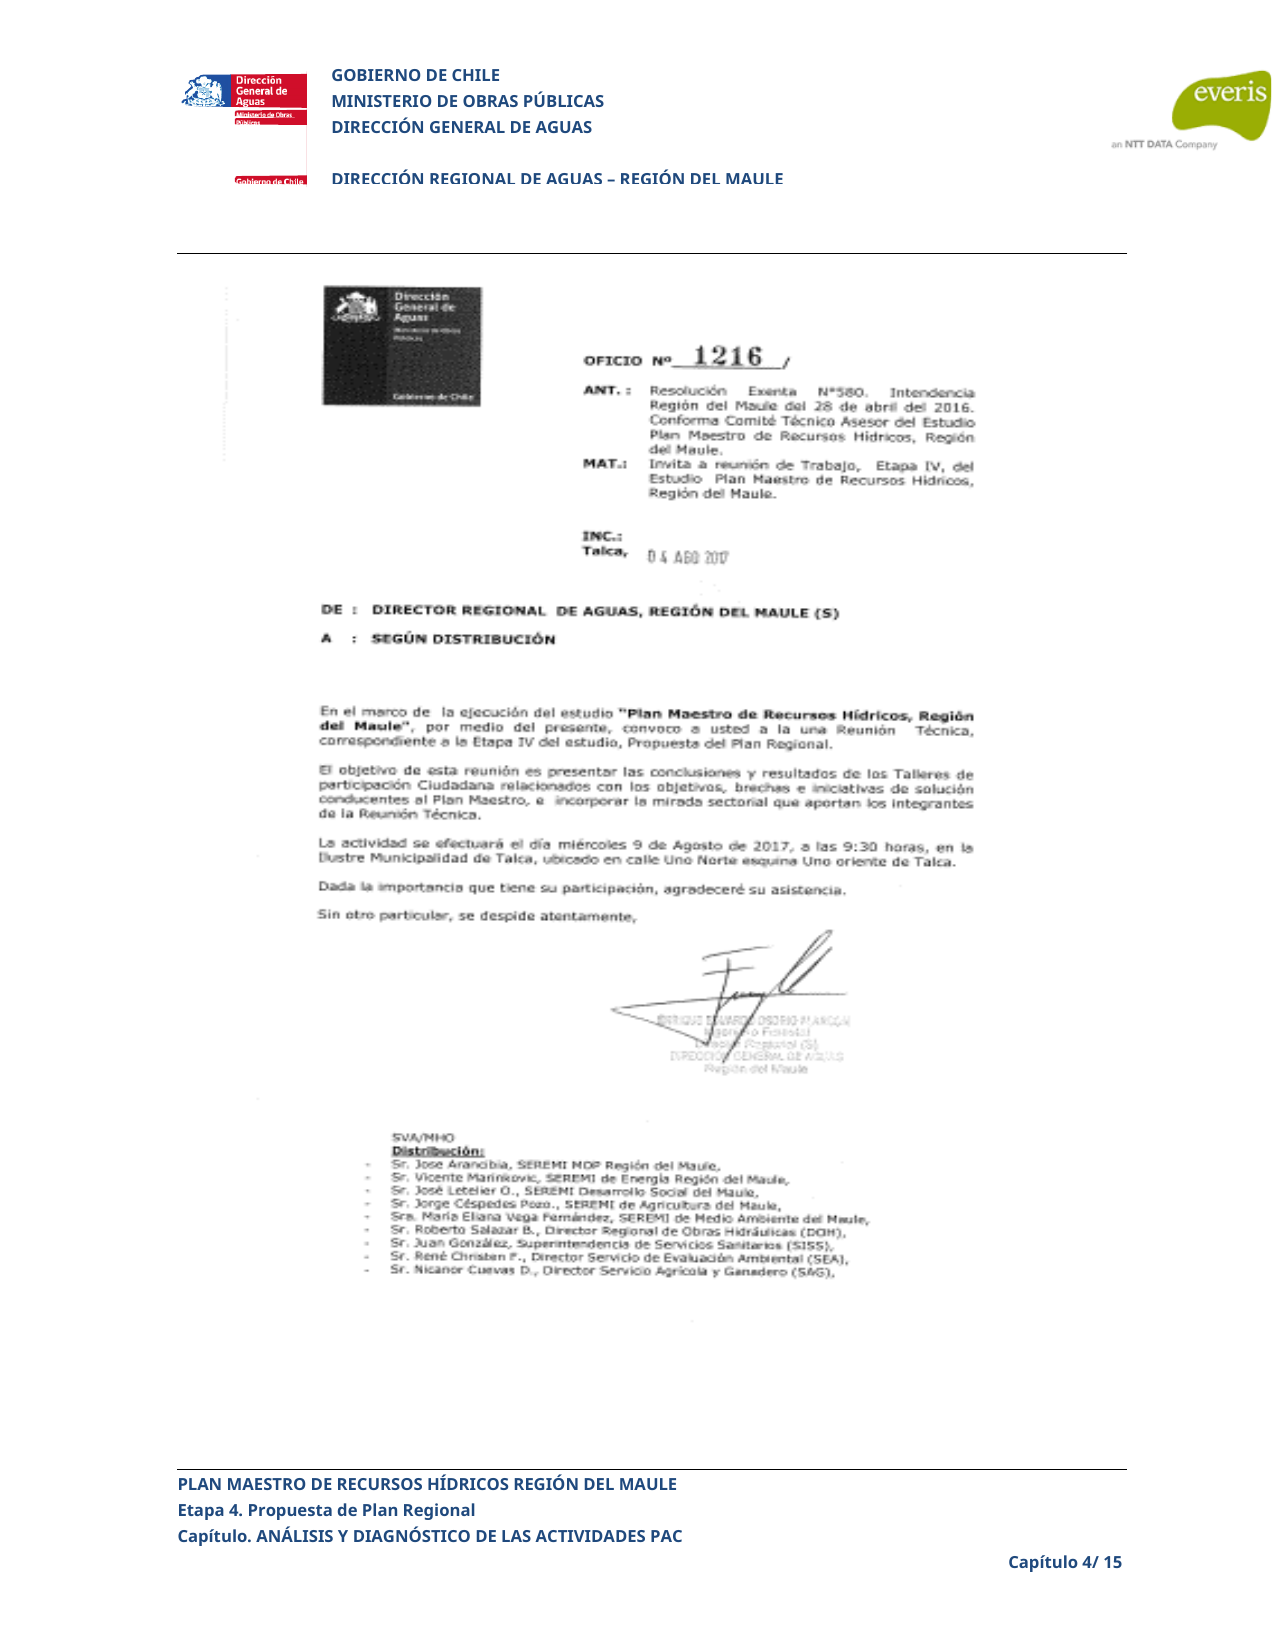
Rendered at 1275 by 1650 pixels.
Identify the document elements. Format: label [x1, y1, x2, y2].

picture [217, 269, 1088, 1358]
picture [1109, 62, 1272, 153]
